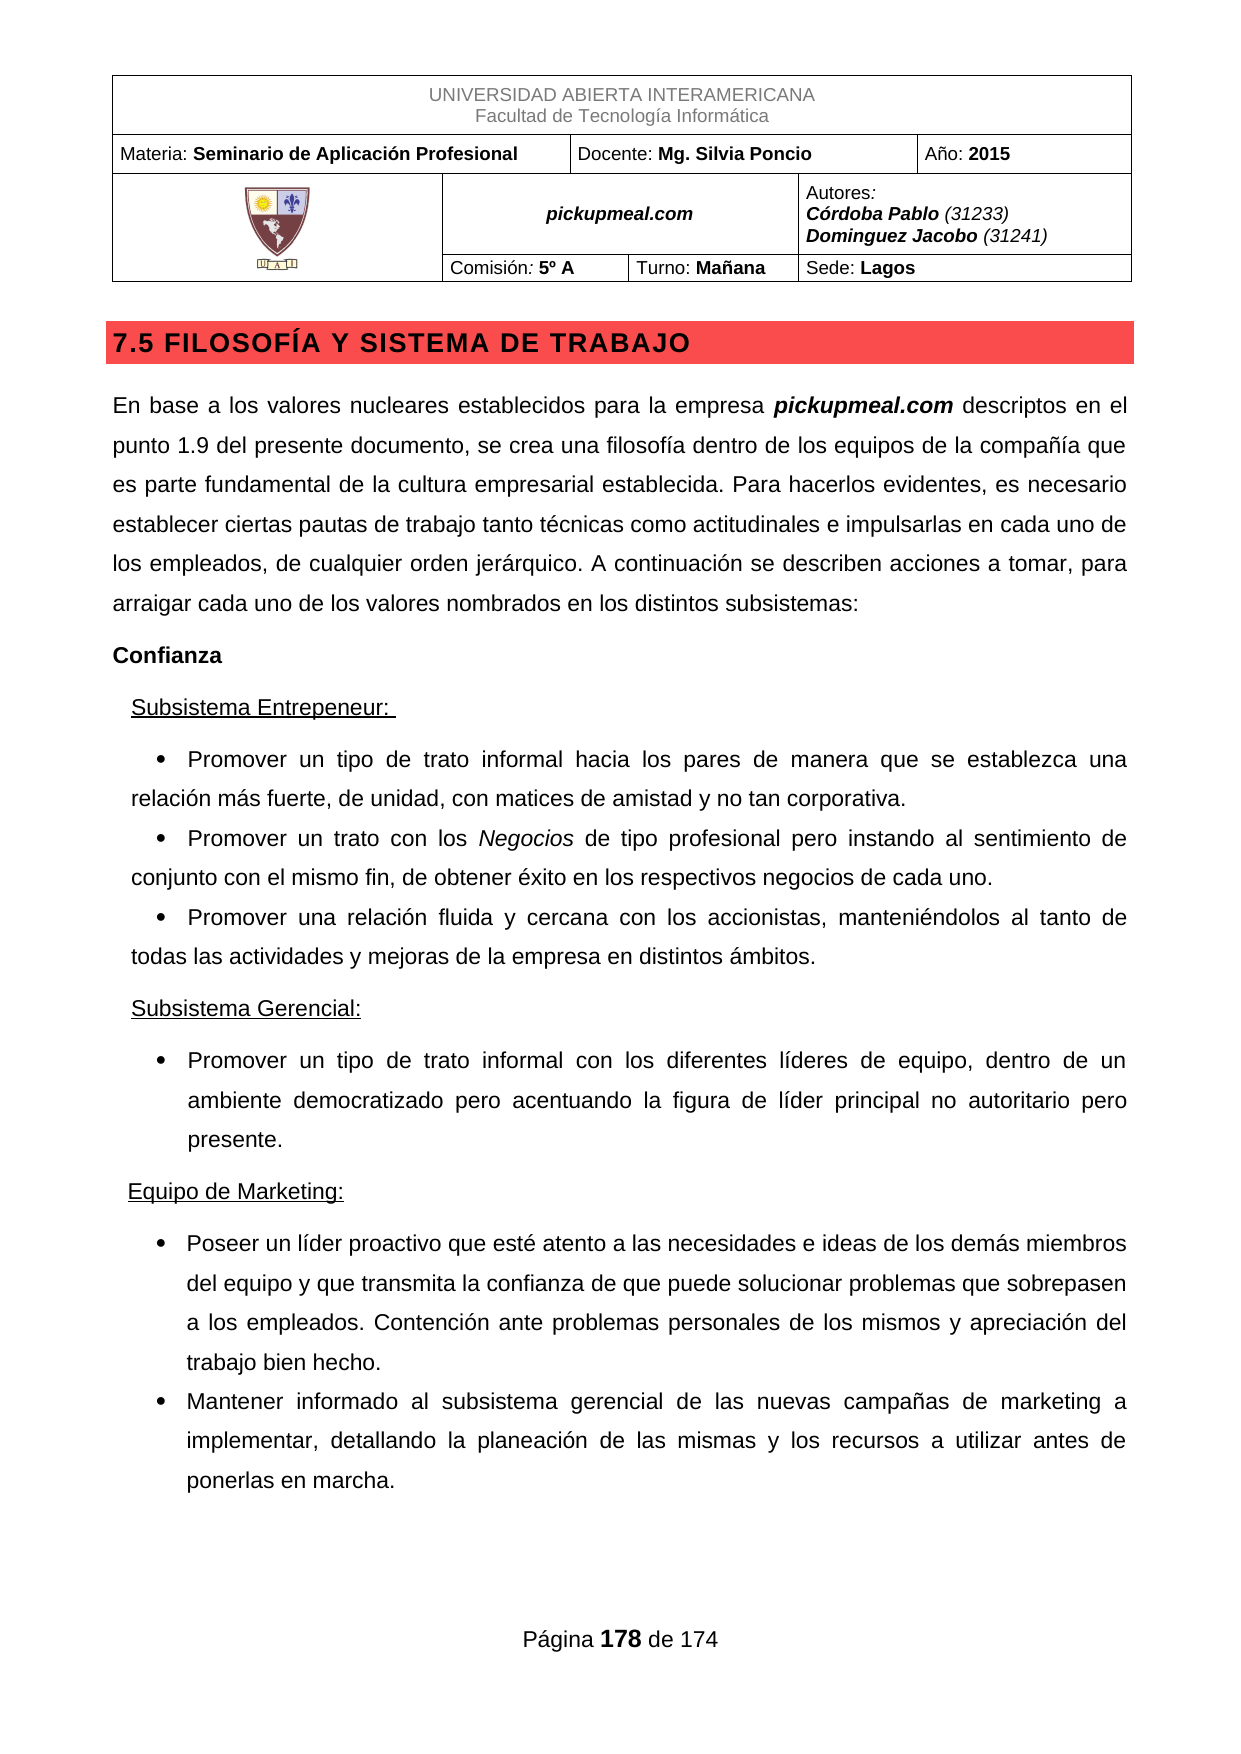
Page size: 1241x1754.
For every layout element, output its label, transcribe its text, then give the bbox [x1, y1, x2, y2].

list Promover una relación fluida y cercana con los accionistas, manteniéndolos al tanto de todas las actividades y mejoras de la empresa en distintos ámbitos. [131, 904, 1128, 969]
list Promover un trato con los Negocios de tipo profesional pero instando al sentimiento de conjunto con el mismo fin, de obtener éxito en los respectivos negocios de cada uno. [131, 825, 1128, 891]
text Subsistema Gerencial: [112, 995, 1128, 1021]
list Promover un tipo de trato informal hacia los pares de manera que se establezca una relación más fuerte, de unidad, con matices de amistad y no tan corporativa. [131, 746, 1128, 812]
list Promover un tipo de trato informal con los diferentes líderes de equipo, dentro de un ambiente democratizado pero acentuando la figura de líder principal no autoritario pero presente. [157, 1047, 1128, 1152]
text Equipo de Marketing: [112, 1178, 1128, 1204]
text Confianza [112, 642, 1128, 668]
picture [230, 182, 325, 273]
list Mantener informado al subsistema gerencial de las nuevas campañas de marketing a implementar, detallando la planeación de las mismas y los recursos a utilizar antes de ponerlas en marcha. [157, 1388, 1128, 1493]
subtitle 7.5 Filosofía y Sistema de trabajo [113, 327, 1128, 358]
text Subsistema Entrepeneur: [112, 694, 1128, 720]
text En base a los valores nucleares establecidos para la empresa pickupmeal.com descriptos en el punto 1.9 del presente documento, se crea una filosofía dentro de los equipos de la compañía que es parte fundamental de la cultura empresarial establecida. Para hacerlos evidentes, es necesario establecer ciertas pautas de trabajo tanto técnicas como actitudinales e impulsarlas en cada uno de los empleados, de cualquier orden jerárquico. A continuación se describen acciones a tomar, para arraigar cada uno de los valores nombrados en los distintos subsistemas: [112, 392, 1128, 616]
